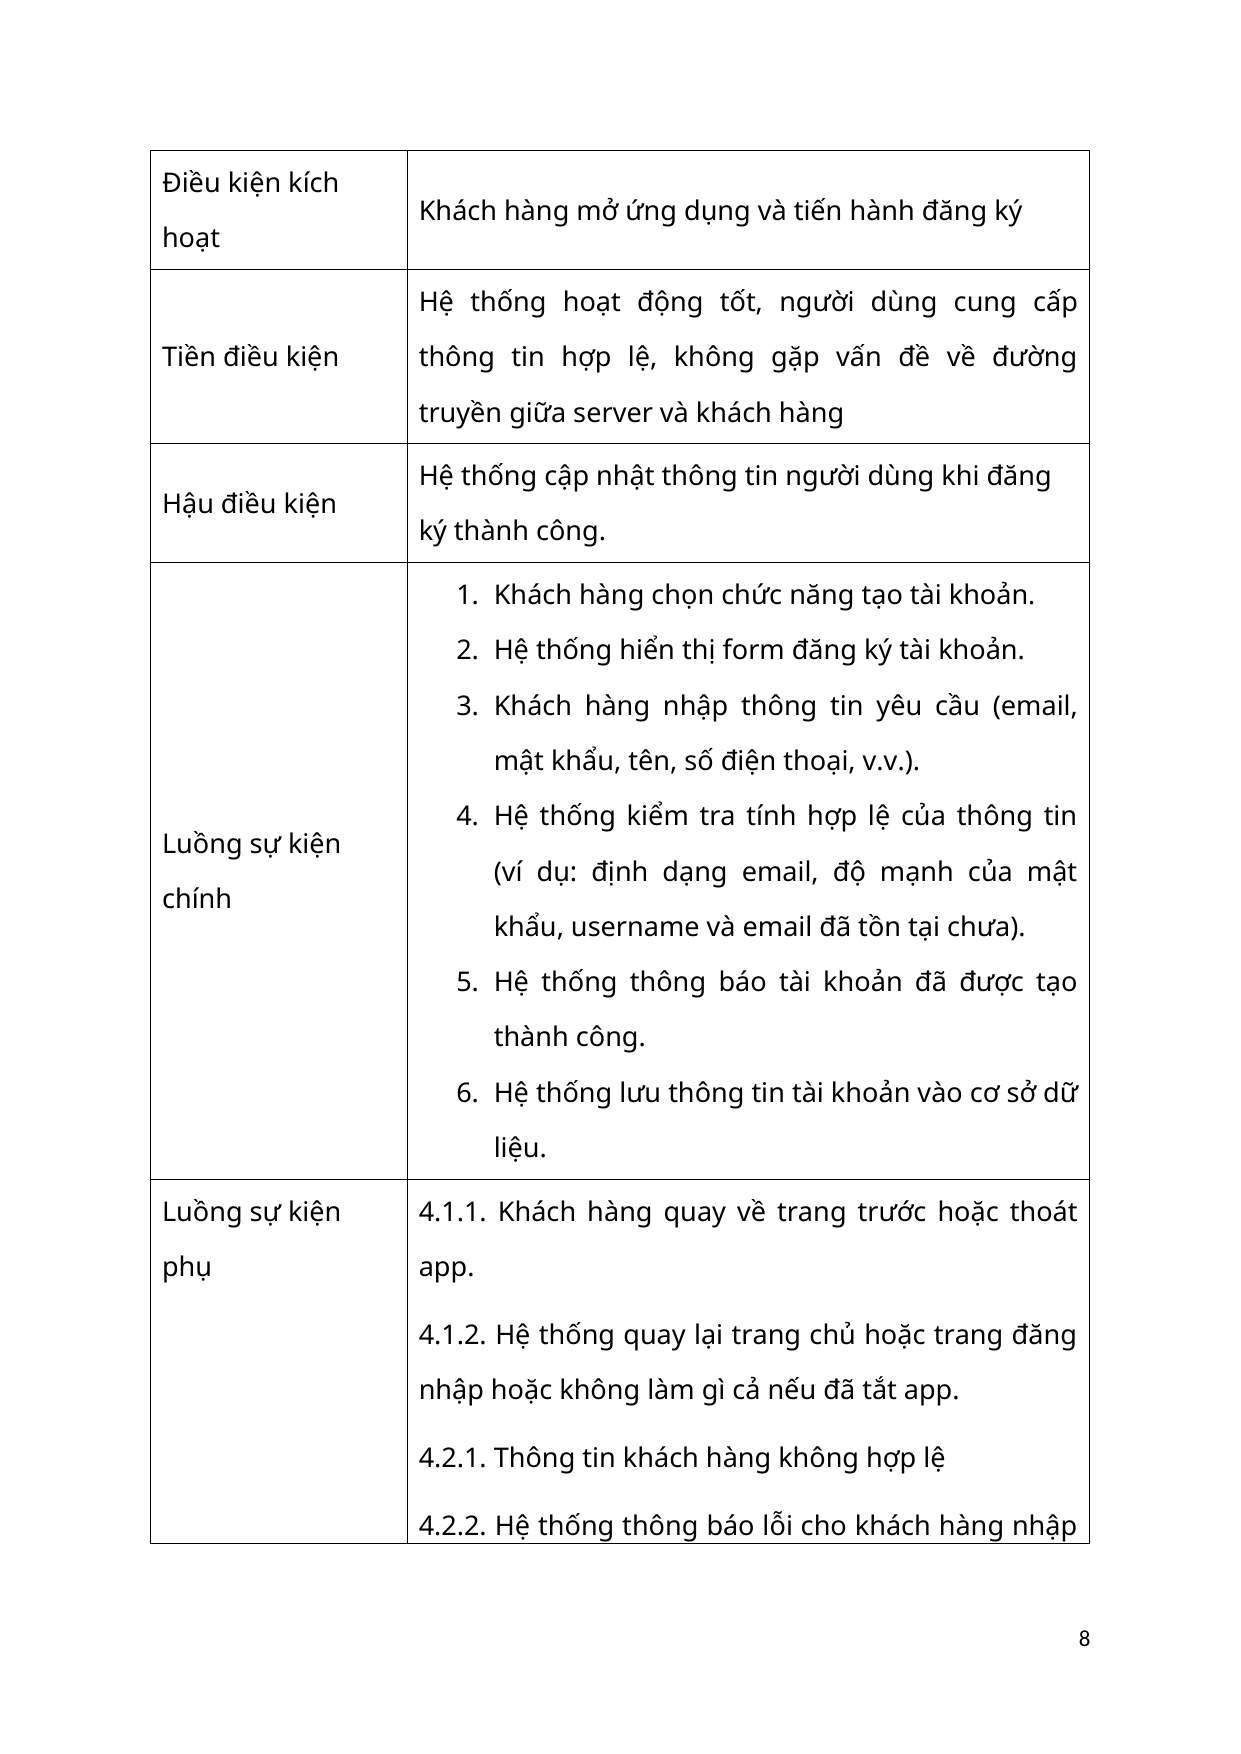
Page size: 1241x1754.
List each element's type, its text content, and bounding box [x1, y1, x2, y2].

table_cell Điều kiện kích hoạt [151, 151, 407, 269]
table_cell Hệ thống cập nhật thông tin người dùng khi đăng ký thành công. [408, 444, 1089, 562]
table_cell Luồng sự kiện phụ [151, 1180, 407, 1543]
table_cell Khách hàng chọn chức năng tạo tài khoản. Hệ thống hiển thị form đăng ký tài khoản. Khách hàng nhập thông tin yêu cầu (email, mật khẩu, tên, số điện thoại, v.v.). Hệ thống kiểm tra tính hợp lệ của thông tin (ví dụ: định dạng email, độ mạnh của mật khẩu, username và email đã tồn tại chưa). Hệ thống thông báo tài khoản đã được tạo thành công. Hệ thống lưu thông tin tài khoản vào cơ sở dữ liệu. [408, 563, 1089, 1178]
table_cell Hệ thống hoạt động tốt, người dùng cung cấp thông tin hợp lệ, không gặp vấn đề về đường truyền giữa server và khách hàng [408, 270, 1089, 443]
table_cell Khách hàng mở ứng dụng và tiến hành đăng ký [408, 151, 1089, 269]
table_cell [408, 1180, 1089, 1543]
table_cell Luồng sự kiện chính [151, 563, 407, 1178]
table_cell Tiền điều kiện [151, 270, 407, 443]
table_cell Hậu điều kiện [151, 444, 407, 562]
